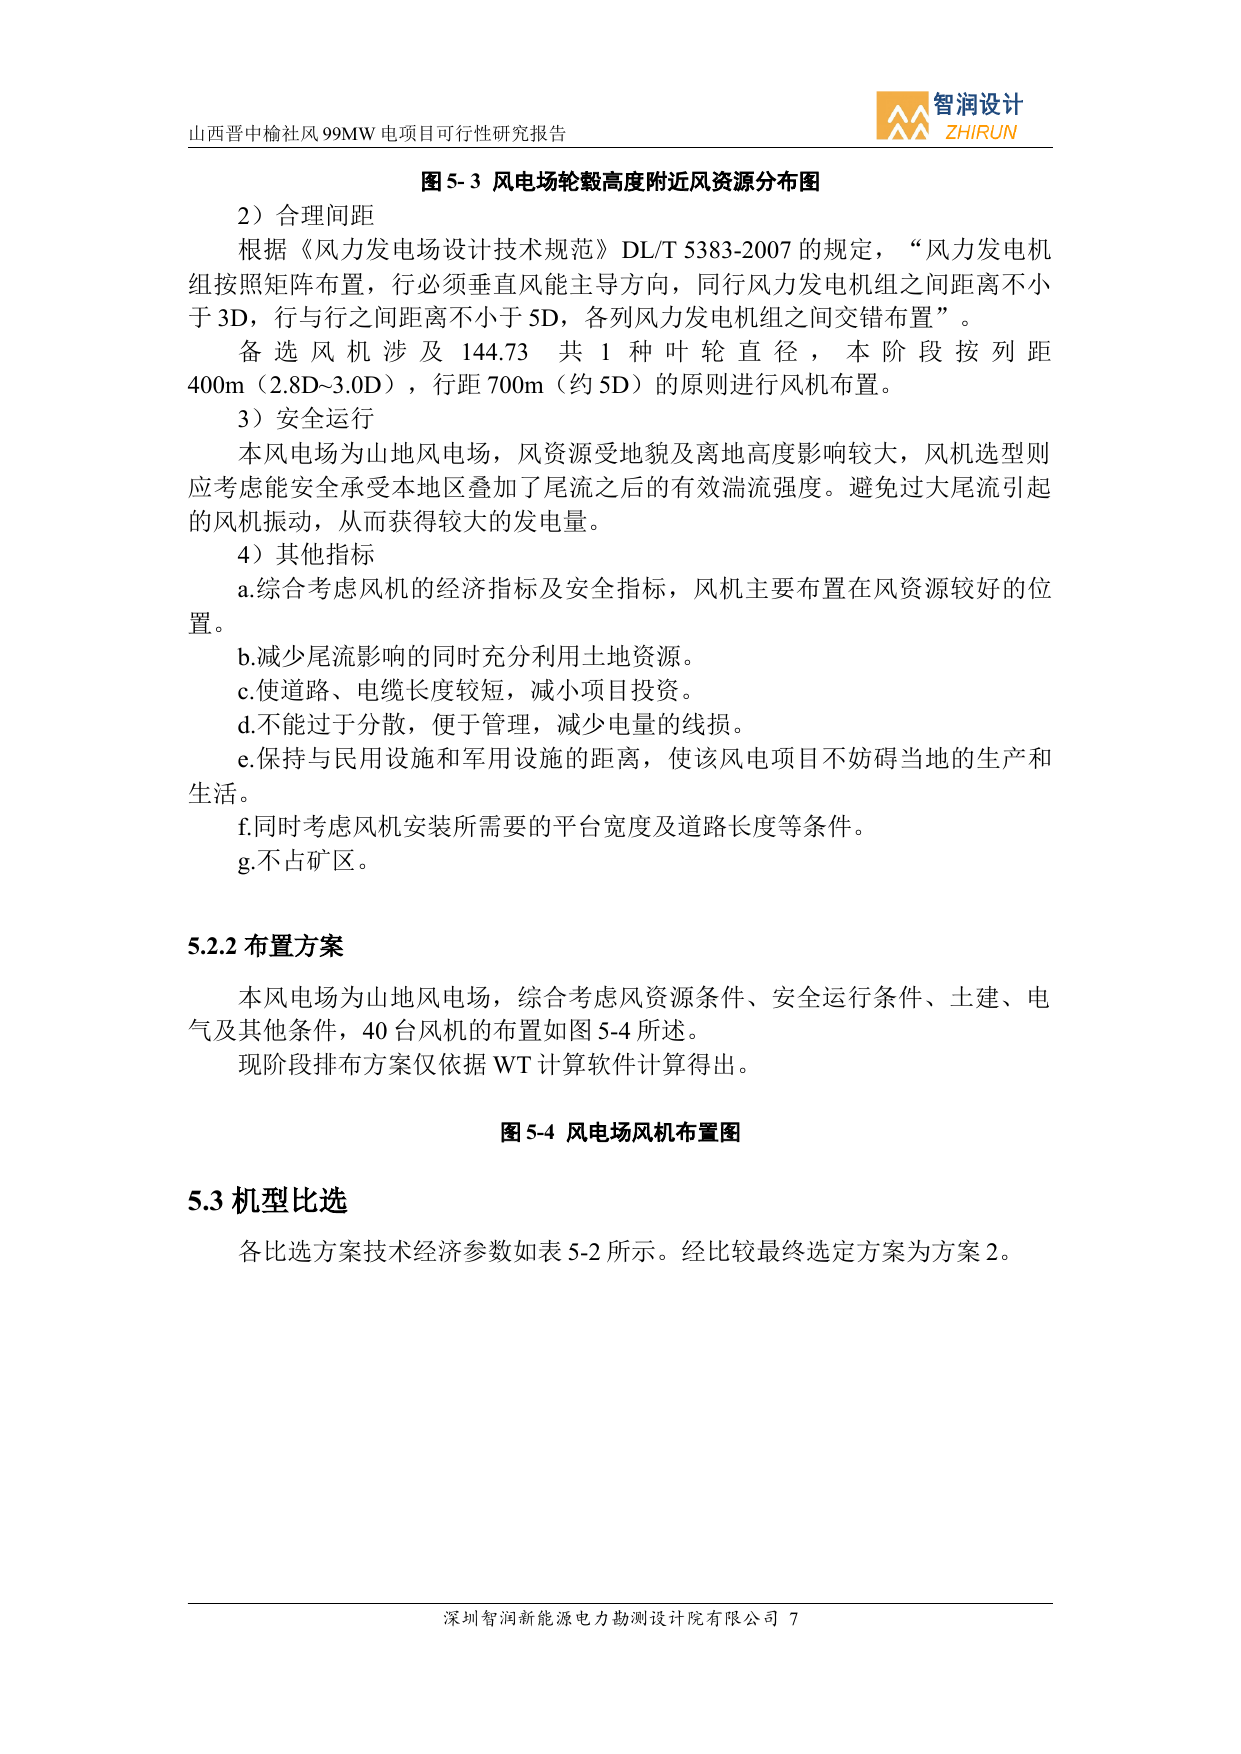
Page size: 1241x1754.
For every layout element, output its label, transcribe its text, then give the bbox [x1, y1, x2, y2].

text a.综合考虑风机的经济指标及安全指标，风机主要布置在风资源较好的位置。 [187, 571, 1053, 639]
text d.不能过于分散，便于管理，减少电量的线损。 [187, 707, 1053, 741]
text e.保持与民用设施和军用设施的距离，使该风电项目不妨碍当地的生产和生活。 [187, 741, 1053, 809]
text 本风电场为山地风电场，风资源受地貌及离地高度影响较大，风机选型则应考虑能安全承受本地区叠加了尾流之后的有效湍流强度。避免过大尾流引起的风机振动，从而获得较大的发电量。 [187, 435, 1053, 537]
text 4）其他指标 [187, 537, 1053, 571]
text 图5- 3 风电场轮毂高度附近风资源分布图 [187, 163, 1053, 197]
text 根据《风力发电场设计技术规范》DL/T 5383-2007的规定，“风力发电机组按照矩阵布置，行必须垂直风能主导方向，同行风力发电机组之间距离不小于3D，行与行之间距离不小于5D，各列风力发电机组之间交错布置”。 [187, 231, 1053, 333]
title 5.2.2 布置方案 [187, 927, 1053, 961]
text 各比选方案技术经济参数如表5-2所示。经比较最终选定方案为方案2。 [187, 1233, 1053, 1267]
text 现阶段排布方案仅依据WT计算软件计算得出。 [187, 1046, 1053, 1080]
text f.同时考虑风机安装所需要的平台宽度及道路长度等条件。 [187, 809, 1053, 843]
text 2）合理间距 [187, 197, 1053, 231]
text c.使道路、电缆长度较短，减小项目投资。 [187, 673, 1053, 707]
subtitle 5.3 机型比选 [187, 1165, 1053, 1233]
text 图5-4 风电场风机布置图 [187, 1114, 1053, 1148]
text g.不占矿区。 [187, 843, 1053, 877]
text 本风电场为山地风电场，综合考虑风资源条件、安全运行条件、土建、电气及其他条件，40台风机的布置如图5-4所述。 [187, 978, 1053, 1046]
text b.减少尾流影响的同时充分利用土地资源。 [187, 639, 1053, 673]
text 备选风机涉及144.73 共1种叶轮直径，本阶段按列距400m（2.8D~3.0D），行距700m（约5D）的原则进行风机布置。 [187, 333, 1053, 401]
text 3）安全运行 [187, 401, 1053, 435]
picture [876, 88, 1024, 141]
